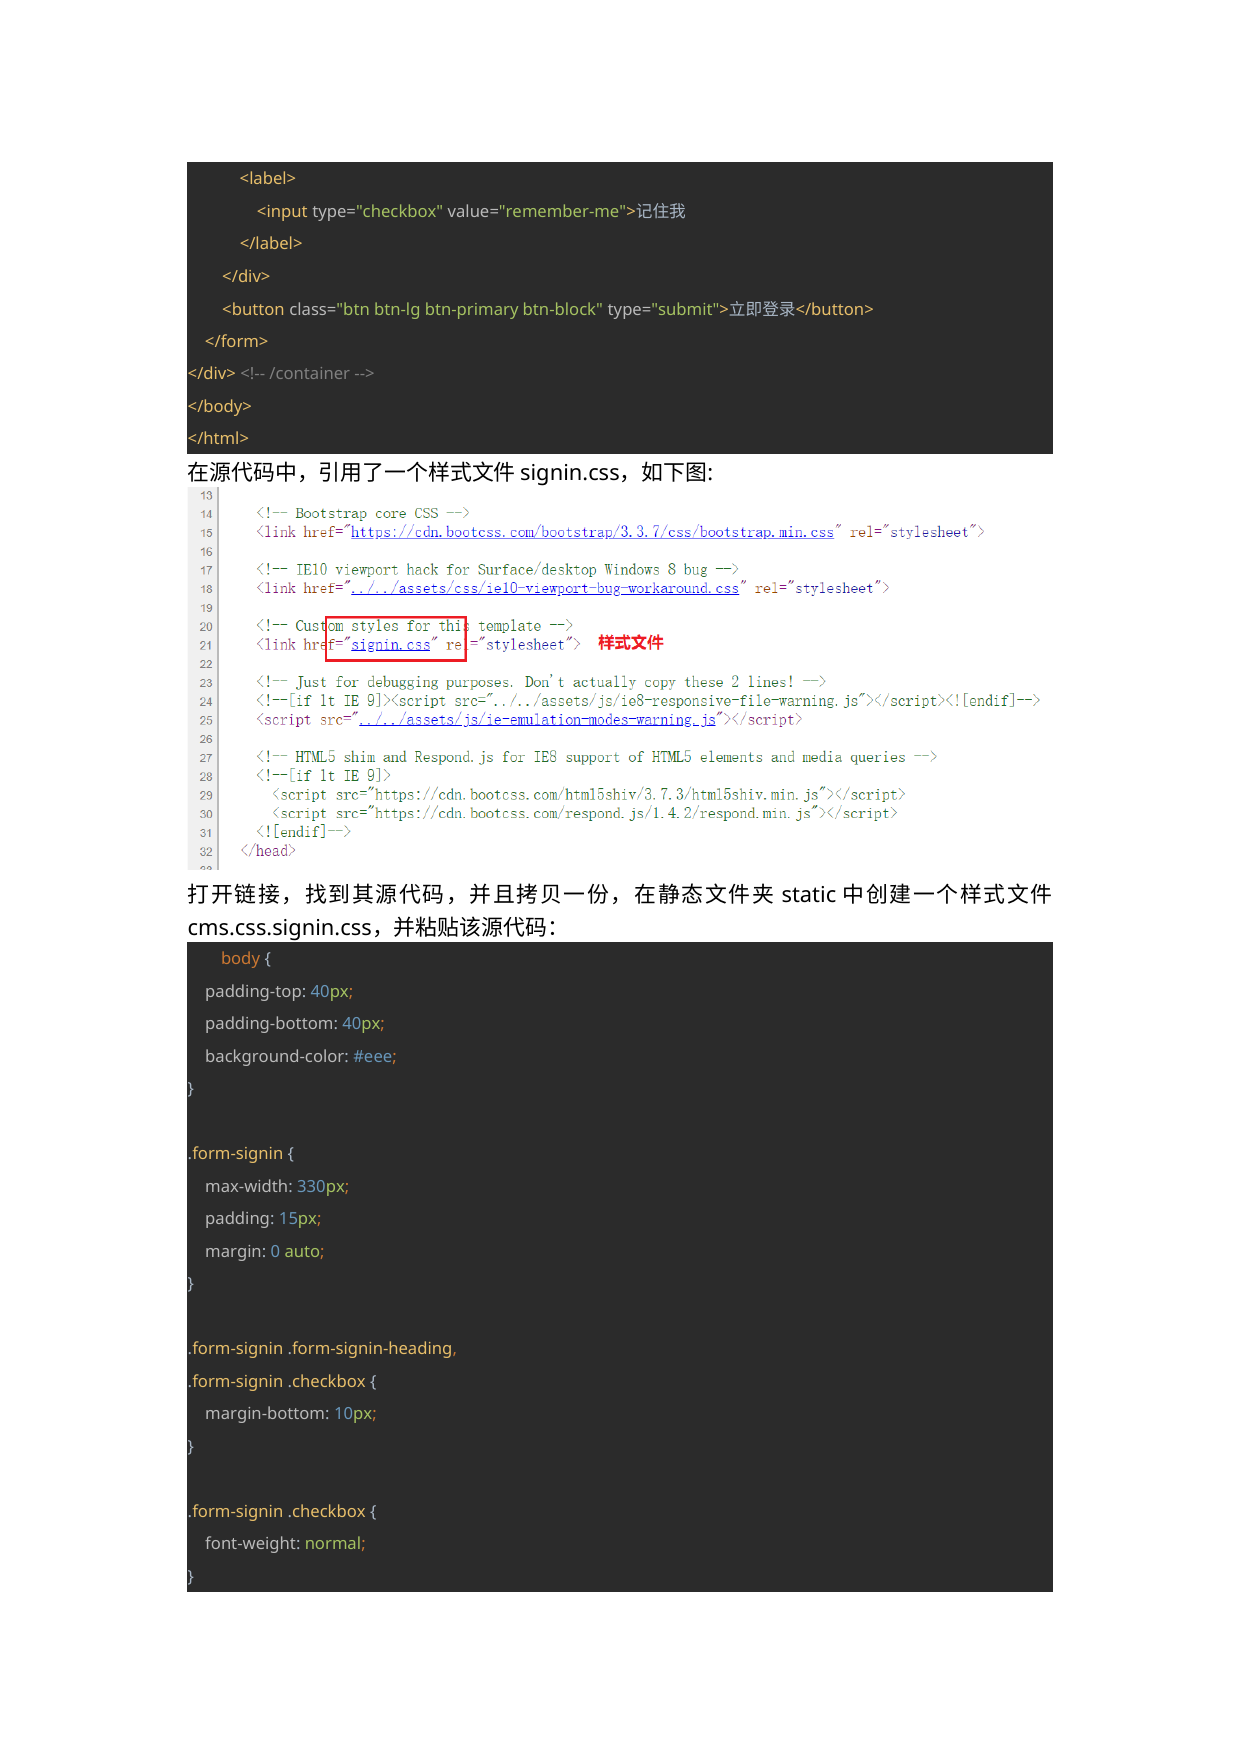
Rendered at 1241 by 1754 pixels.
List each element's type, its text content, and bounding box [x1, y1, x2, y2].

picture [187, 487, 1053, 870]
text 打开链接，找到其源代码，并且拷贝一份，在静态文件夹static中创建一个样式文件cms.css.signin.css，并粘贴该源代码： [187, 877, 1053, 942]
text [187, 162, 1053, 454]
text 在源代码中，引用了一个样式文件signin.css，如下图: [187, 454, 1053, 487]
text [187, 942, 1053, 1592]
